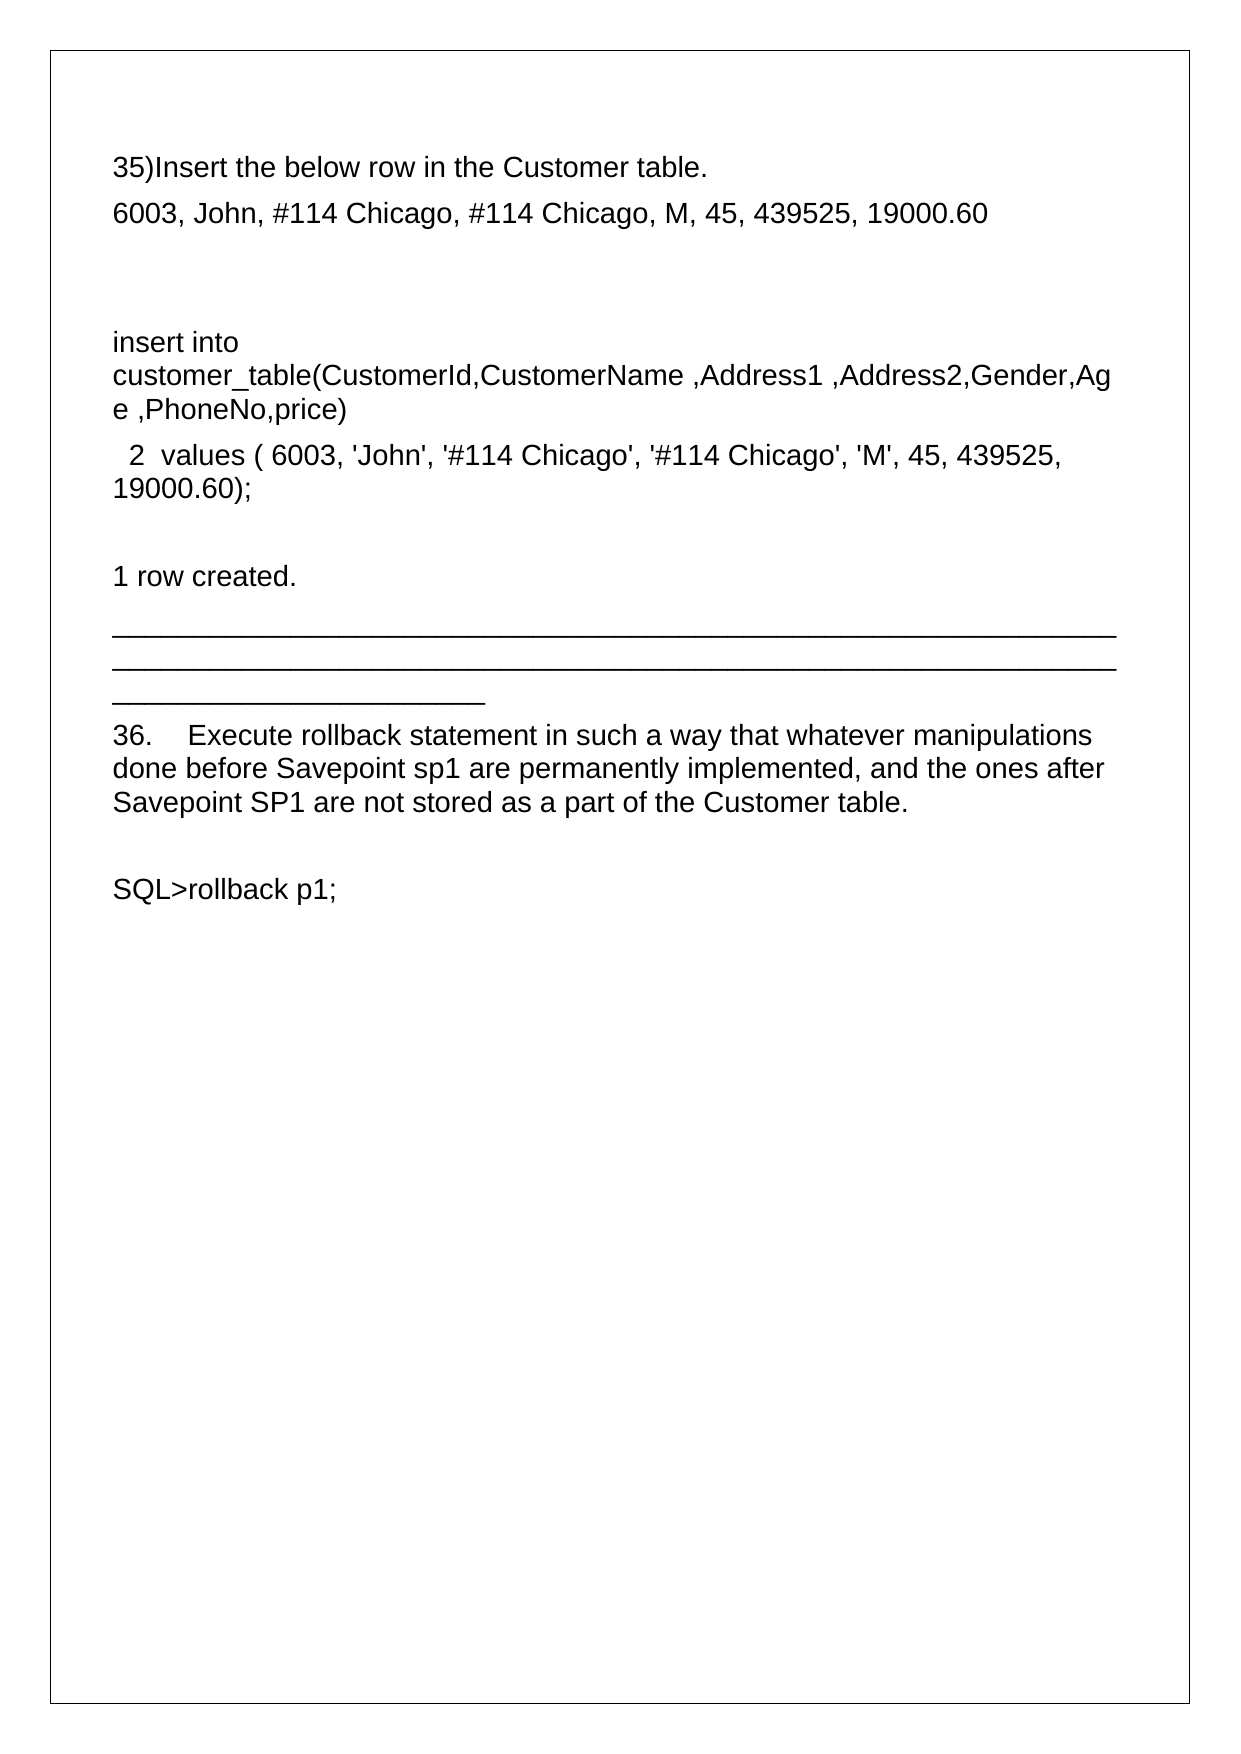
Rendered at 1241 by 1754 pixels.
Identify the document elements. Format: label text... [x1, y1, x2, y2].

text 35)Insert the below row in the Customer table. [112, 150, 1128, 183]
text SQL>rollback p1; [112, 872, 1128, 906]
text 6003, John, #114 Chicago, #114 Chicago, M, 45, 439525, 19000.60 [112, 196, 1128, 229]
text 2 values ( 6003, 'John', '#114 Chicago', '#114 Chicago', 'M', 45, 439525, 19000.60); [112, 438, 1128, 505]
text 36. Execute rollback statement in such a way that whatever manipulations done before Savepoint sp1 are permanently implemented, and the ones after Savepoint SP1 are not stored as a part of the Customer table. [112, 718, 1128, 818]
text ___________________________________________________________________________________________________________________________________________________ [112, 604, 1128, 705]
text insert into customer_table(CustomerId,CustomerName ,Address1 ,Address2,Gender,Age ,PhoneNo,price) [112, 324, 1128, 425]
text 1 row created. [112, 558, 1128, 592]
